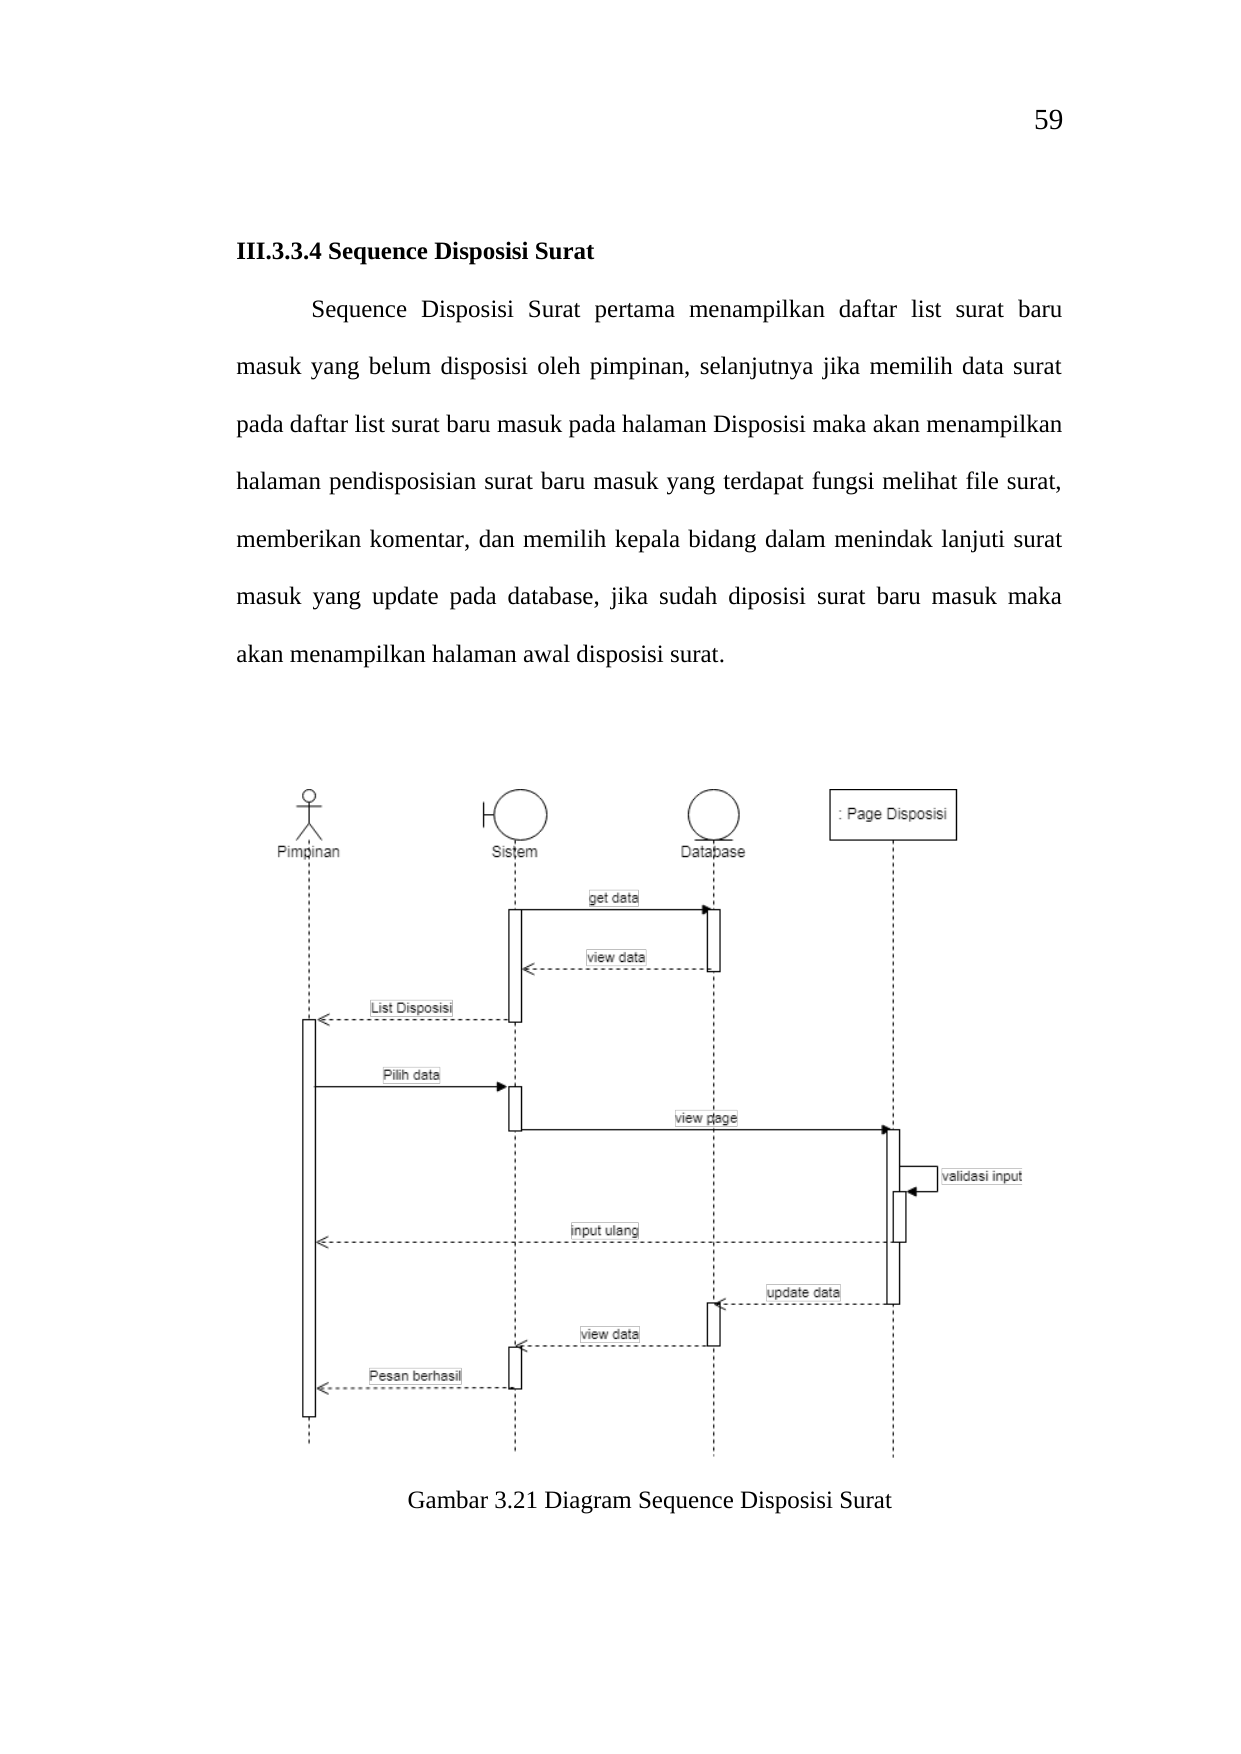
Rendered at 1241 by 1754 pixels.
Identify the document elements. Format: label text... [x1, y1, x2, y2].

text Gambar 3.21 Diagram Sequence Disposisi Surat [236, 1485, 1063, 1514]
picture [277, 789, 1023, 1458]
subtitle Sequence Disposisi Surat [236, 236, 1063, 265]
text Sequence Disposisi Surat pertama menampilkan daftar list surat baru masuk yang belum disposisi oleh pimpinan, selanjutnya jika memilih data surat pada daftar list surat baru masuk pada halaman Disposisi maka akan menampilkan halaman pendisposisian surat baru masuk yang terdapat fungsi melihat file surat, memberikan komentar, dan memilih kepala bidang dalam menindak lanjuti surat masuk yang update pada database, jika sudah diposisi surat baru masuk maka akan menampilkan halaman awal disposisi surat. [236, 294, 1063, 667]
